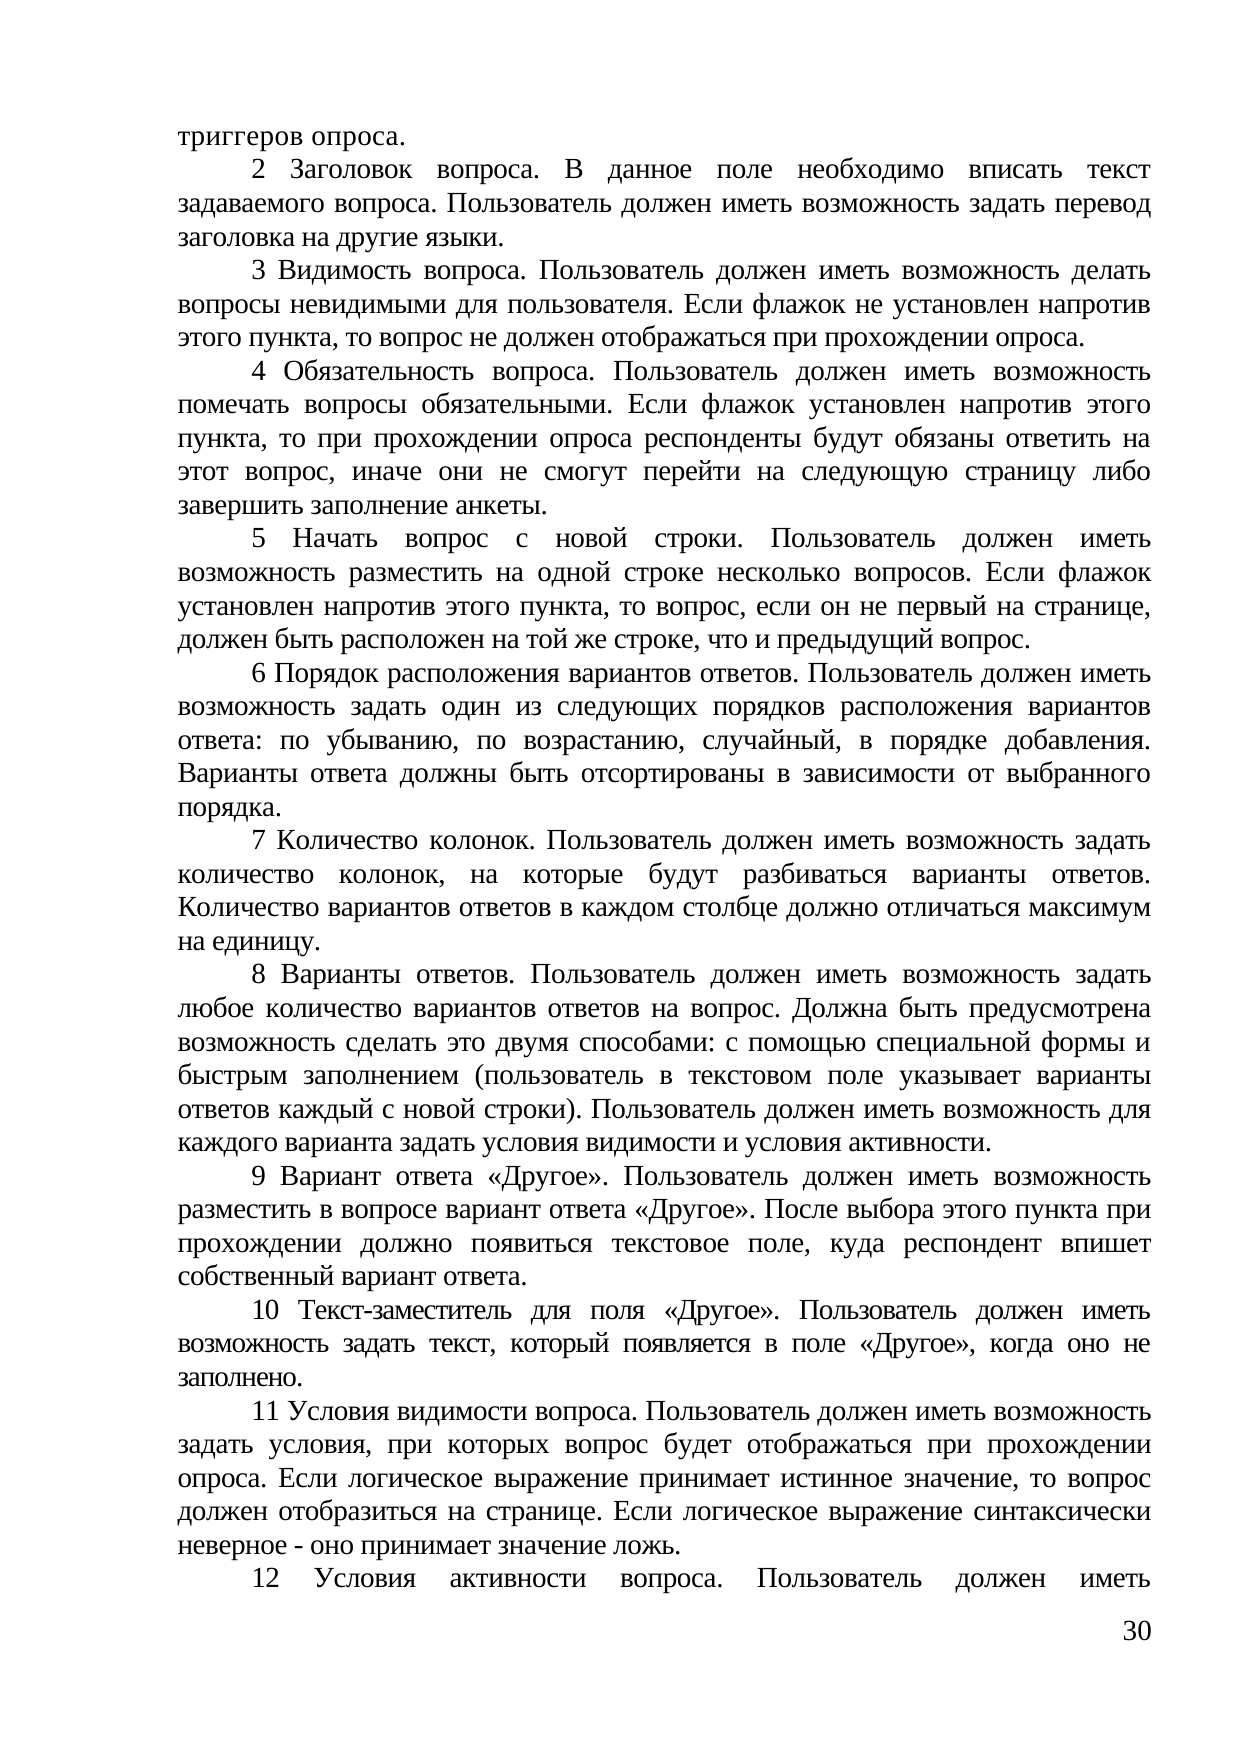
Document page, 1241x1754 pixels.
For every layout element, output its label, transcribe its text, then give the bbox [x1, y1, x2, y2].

text 11 Условия видимости вопроса. Пользователь должен иметь возможность задать условия, при которых вопрос будет отображаться при прохождении опроса. Если логическое выражение принимает истинное значение, то вопрос должен отобразиться на странице. Если логическое выражение синтаксически неверное - оно принимает значение ложь. [177, 1393, 1152, 1560]
text 10 Текст-заместитель для поля «Другое». Пользователь должен иметь возможность задать текст, который появляется в поле «Другое», когда оно не заполнено. [177, 1292, 1152, 1393]
text 2 Заголовок вопроса. В данное поле необходимо вписать текст задаваемого вопроса. Пользователь должен иметь возможность задать перевод заголовка на другие языки. [177, 152, 1152, 252]
text 3 Видимость вопроса. Пользователь должен иметь возможность делать вопросы невидимыми для пользователя. Если флажок не установлен напротив этого пункта, то вопрос не должен отображаться при прохождении опроса. [177, 252, 1152, 353]
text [177, 1560, 1152, 1594]
text 4 Обязательность вопроса. Пользователь должен иметь возможность помечать вопросы обязательными. Если флажок установлен напротив этого пункта, то при прохождении опроса респонденты будут обязаны ответить на этот вопрос, иначе они не смогут перейти на следующую страницу либо завершить заполнение анкеты. [177, 353, 1152, 521]
text 6 Порядок расположения вариантов ответов. Пользователь должен иметь возможность задать один из следующих порядков расположения вариантов ответа: по убыванию, по возрастанию, случайный, в порядке добавления. Варианты ответа должны быть отсортированы в зависимости от выбранного порядка. [177, 655, 1152, 822]
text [177, 118, 1152, 152]
text 9 Вариант ответа «Другое». Пользователь должен иметь возможность разместить в вопросе вариант ответа «Другое». После выбора этого пункта при прохождении должно появиться текстовое поле, куда респондент впишет собственный вариант ответа. [177, 1158, 1152, 1292]
text 5 Начать вопрос с новой строки. Пользователь должен иметь возможность разместить на одной строке несколько вопросов. Если флажок установлен напротив этого пункта, то вопрос, если он не первый на странице, должен быть расположен на той же строке, что и предыдущий вопрос. [177, 521, 1152, 655]
text 8 Варианты ответов. Пользователь должен иметь возможность задать любое количество вариантов ответов на вопрос. Должна быть предусмотрена возможность сделать это двумя способами: с помощью специальной формы и быстрым заполнением (пользователь в текстовом поле указывает варианты ответов каждый с новой строки). Пользователь должен иметь возможность для каждого варианта задать условия видимости и условия активности. [177, 957, 1152, 1158]
text 7 Количество колонок. Пользователь должен иметь возможность задать количество колонок, на которые будут разбиваться варианты ответов. Количество вариантов ответов в каждом столбце должно отличаться максимум на единицу. [177, 822, 1152, 957]
